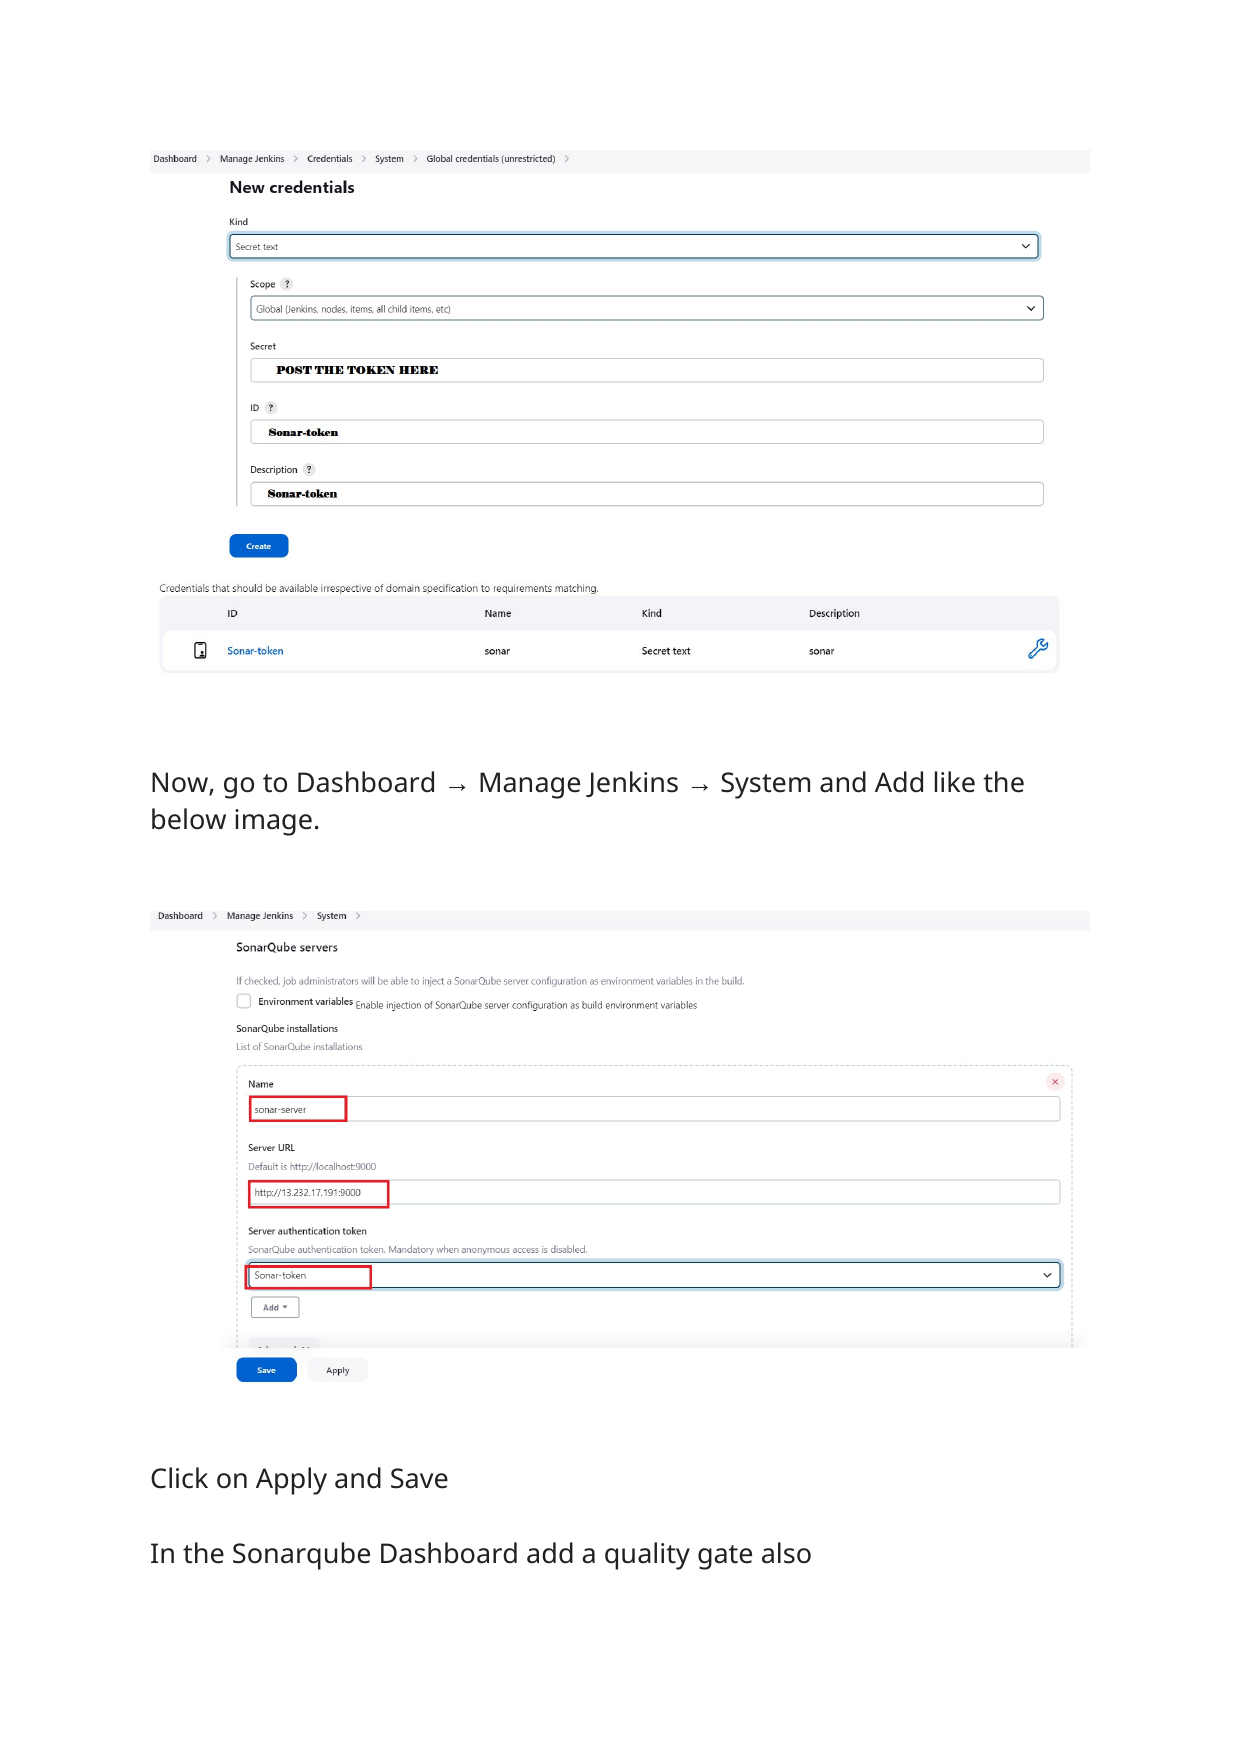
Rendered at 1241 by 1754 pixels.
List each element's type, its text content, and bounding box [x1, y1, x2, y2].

picture [150, 150, 1091, 690]
text In the Sonarqube Dashboard add a quality gate also [150, 1534, 1090, 1571]
text Now, go to Dashboard → Manage Jenkins → System and Add like the below image. Click on Apply and Save [150, 690, 1090, 911]
picture [150, 911, 1091, 1387]
text Now, go to Dashboard → Manage Jenkins → System and Add like the below image. Click on Apply and Save [150, 1387, 1090, 1497]
